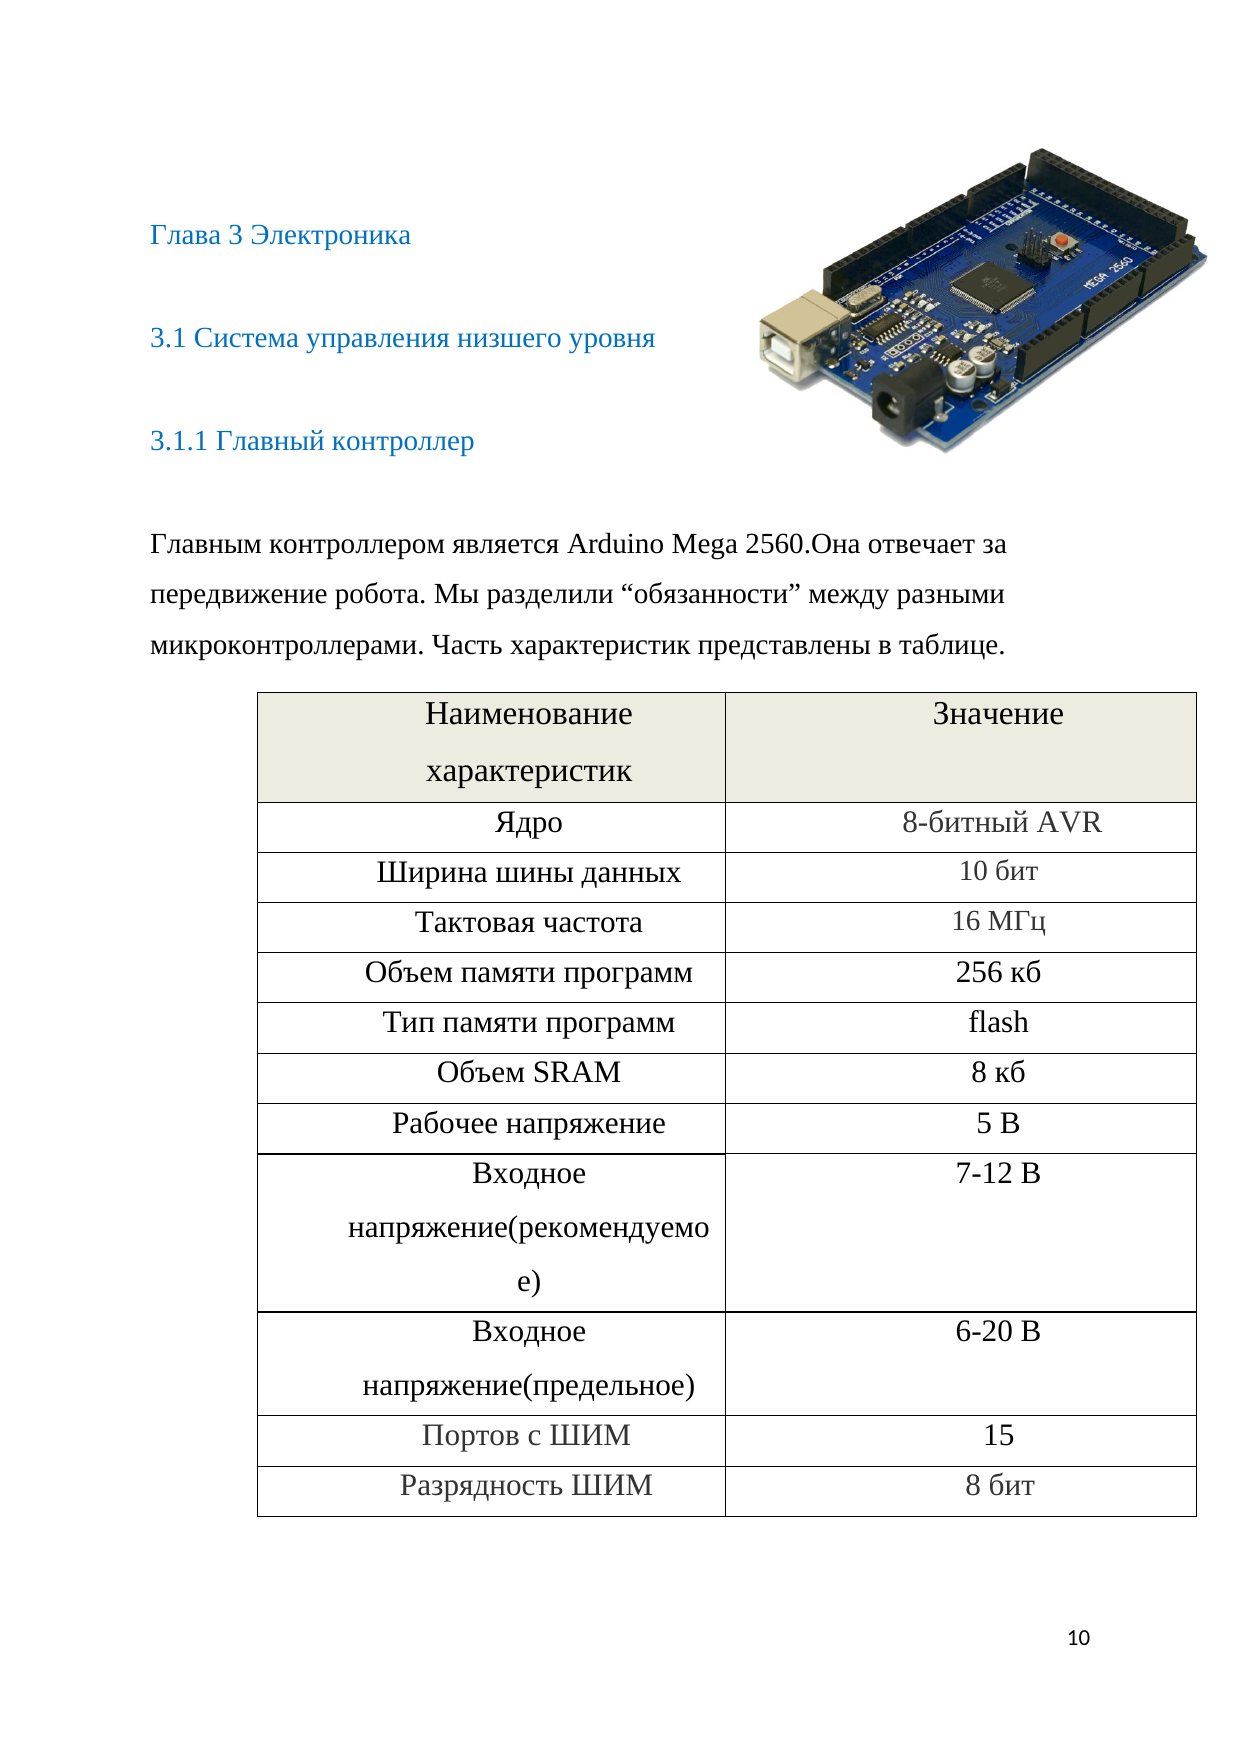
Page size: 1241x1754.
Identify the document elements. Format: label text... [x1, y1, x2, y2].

table_cell flash [726, 1003, 1196, 1052]
subtitle 3.1.1 Главный контроллер [150, 423, 1090, 457]
table_cell 7-12 В [726, 1154, 1196, 1311]
table_header Значение [726, 693, 1196, 802]
table_cell Тип памяти программ [258, 1003, 725, 1052]
subtitle 3.1 Система управления низшего уровня [150, 320, 1090, 354]
table_cell 5 В [726, 1104, 1196, 1153]
table_cell Ширина шины данных [258, 853, 725, 902]
table_cell Объем SRAM [258, 1054, 725, 1102]
table_cell Входное напряжение(предельное) [258, 1313, 725, 1415]
table_cell Разрядность ШИМ [258, 1467, 725, 1516]
text Главным контроллером является Arduino Mega 2560.Она отвечает за передвижение робота. Мы разделили “обязанности” между разными микроконтроллерами. Часть характеристик представлены в таблице. [150, 526, 1090, 661]
table_cell Объем памяти программ [258, 953, 725, 1002]
table_cell 16 МГц [726, 903, 1196, 952]
table_cell Рабочее напряжение [258, 1104, 725, 1153]
table_cell Портов с ШИМ [258, 1416, 725, 1466]
table_header Наименование характеристик [258, 693, 725, 802]
subtitle Глава 3 Электроника [150, 217, 1090, 251]
table_cell 8 бит [726, 1467, 1196, 1516]
table_cell 10 бит [726, 853, 1196, 902]
table_cell Ядро [258, 803, 725, 852]
table_cell 8 кб [726, 1054, 1196, 1102]
table_cell 15 [726, 1416, 1196, 1466]
picture [724, 115, 1241, 497]
table_cell Входное напряжение(рекомендуемое) [258, 1155, 725, 1311]
table_cell Тактовая частота [258, 903, 725, 952]
table_cell 256 кб [726, 953, 1196, 1002]
table_cell 6-20 В [726, 1313, 1196, 1415]
table_cell 8-битный AVR [726, 803, 1196, 852]
